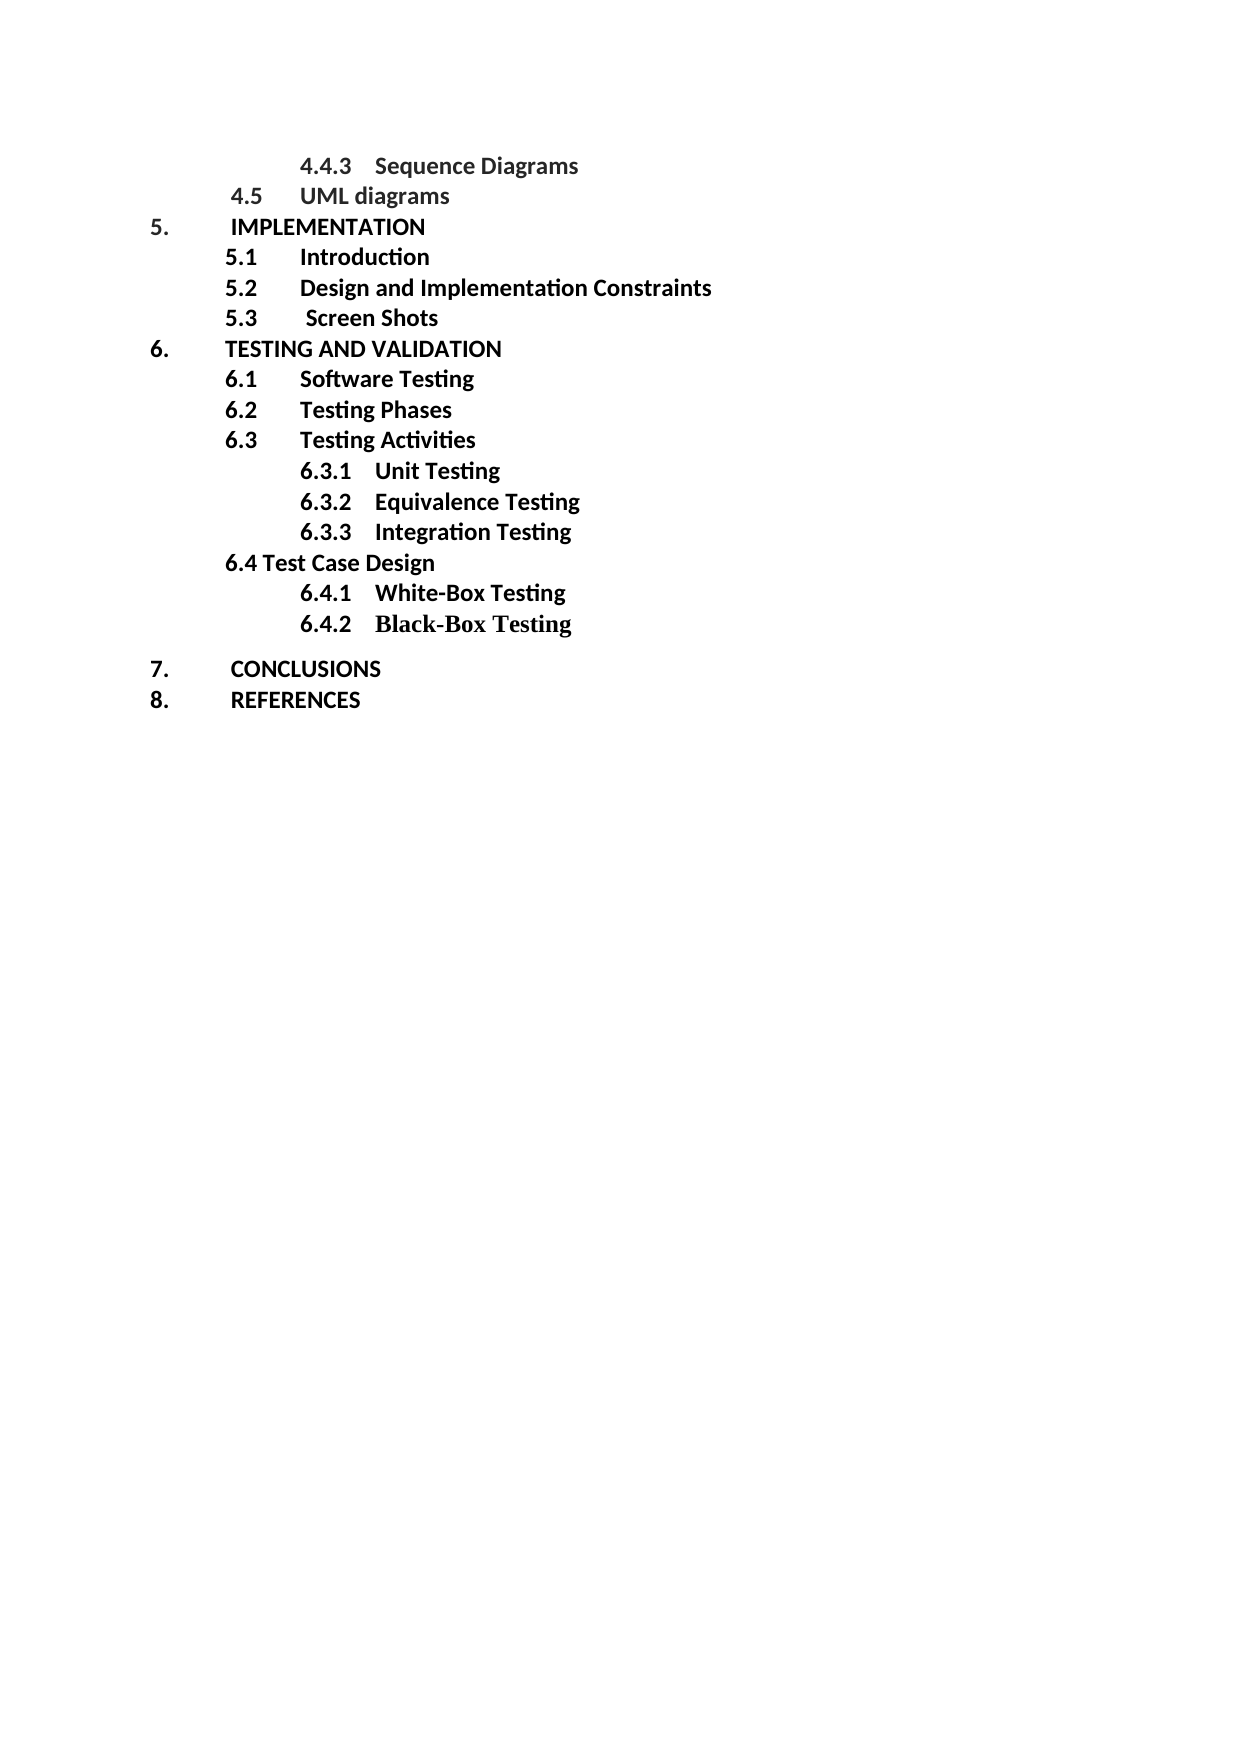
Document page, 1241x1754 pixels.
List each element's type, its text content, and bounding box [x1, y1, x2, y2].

list Test Case Design [225, 547, 1090, 577]
text 5. IMPLEMENTATION [150, 211, 1090, 242]
text 8. REFERENCES [150, 684, 1090, 714]
text 4.4.3 Sequence Diagrams [225, 150, 1090, 181]
text 6.4.2 Black-Box Testing [225, 608, 1090, 638]
text 5.2 Design and Implementation Constraints [150, 272, 1090, 303]
text 6.1 Software Testing [150, 364, 1090, 394]
text 7. CONCLUSIONS [150, 653, 1090, 684]
text 6. TESTING AND VALIDATION [150, 333, 1090, 364]
text 4.5 UML diagrams [150, 181, 1090, 211]
text 5.3 Screen Shots [150, 303, 1090, 333]
text 6.4.1 White-Box Testing [300, 577, 1090, 608]
text 6.3.3 Integration Testing [225, 516, 1090, 547]
text 6.3.2 Equivalence Testing [225, 486, 1090, 516]
text 6.2 Testing Phases [150, 394, 1090, 425]
text 6.3.1 Unit Testing [225, 455, 1090, 486]
text 6.3 Testing Activities [150, 425, 1090, 455]
text 5.1 Introduction [150, 242, 1090, 272]
